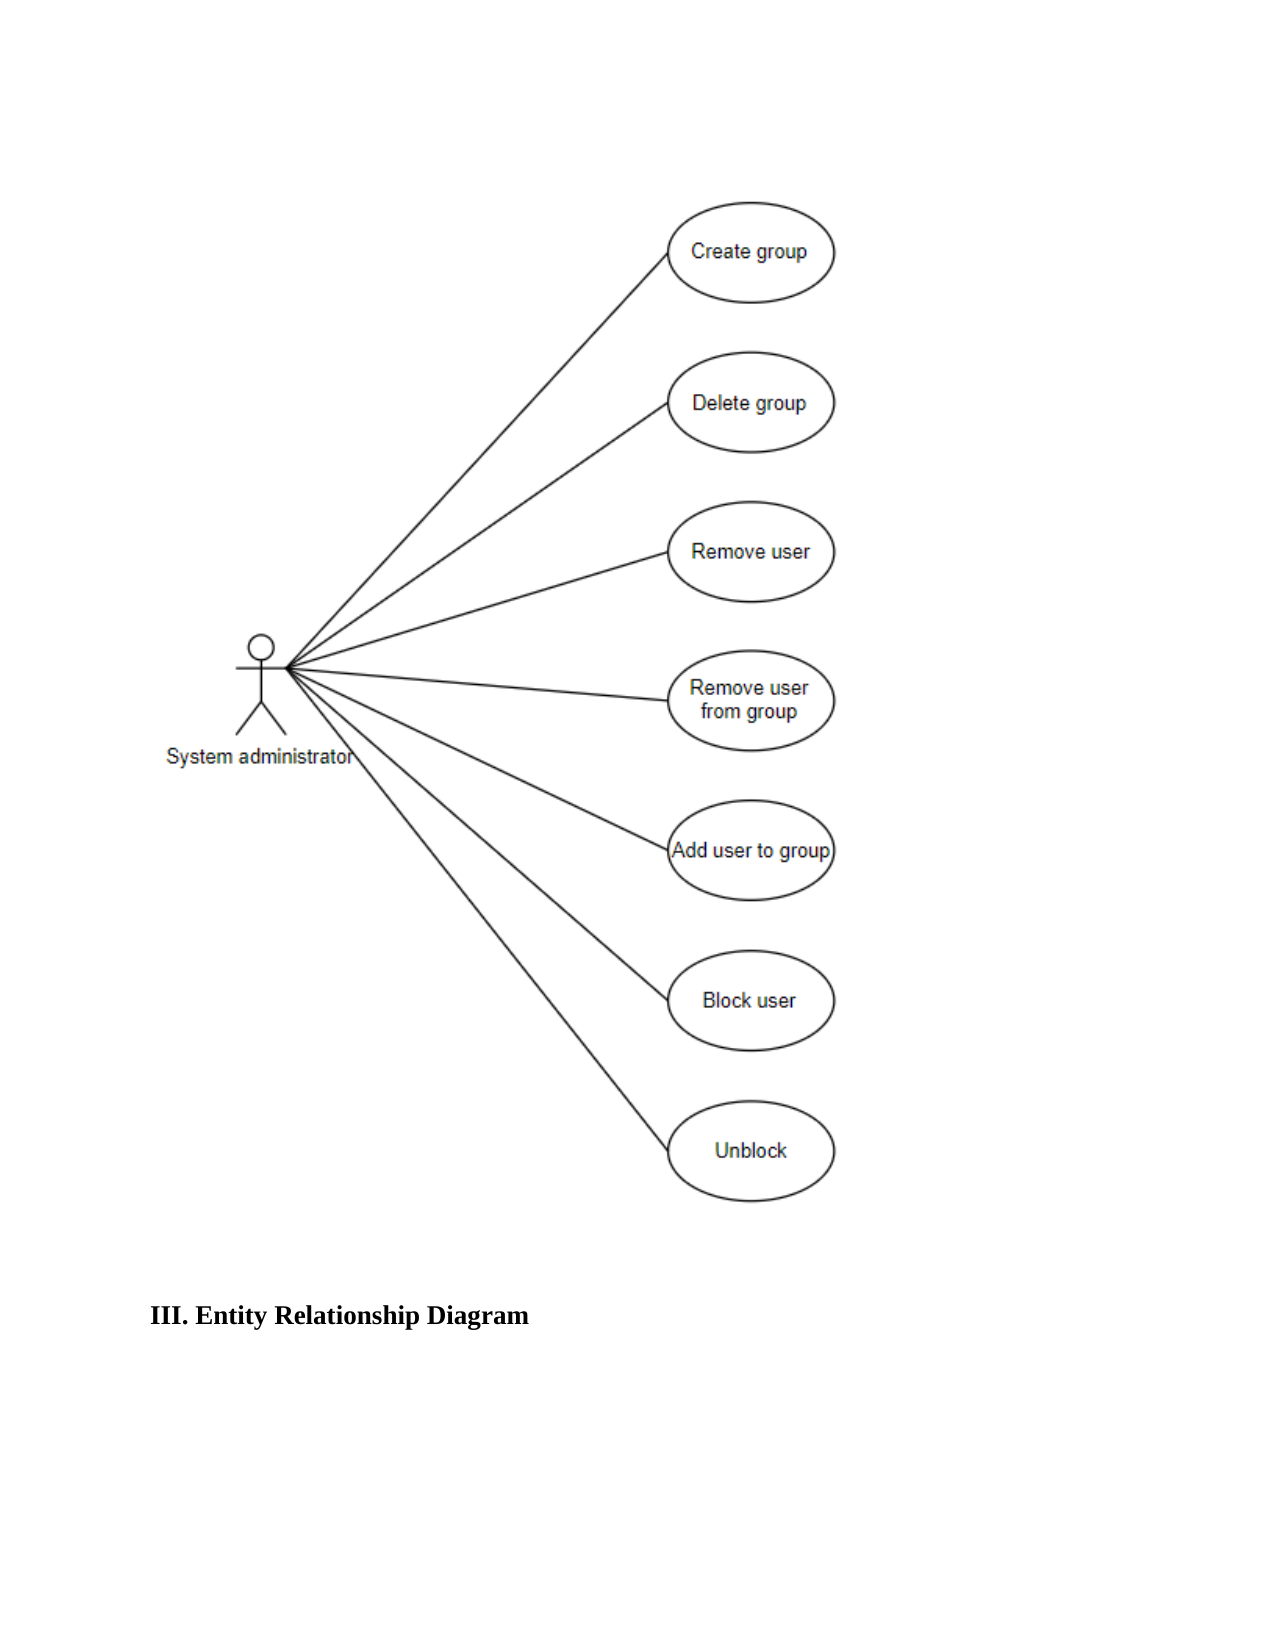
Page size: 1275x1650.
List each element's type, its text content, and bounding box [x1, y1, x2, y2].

text III. Entity Relationship Diagram [150, 1299, 1125, 1330]
picture [150, 150, 1124, 1230]
